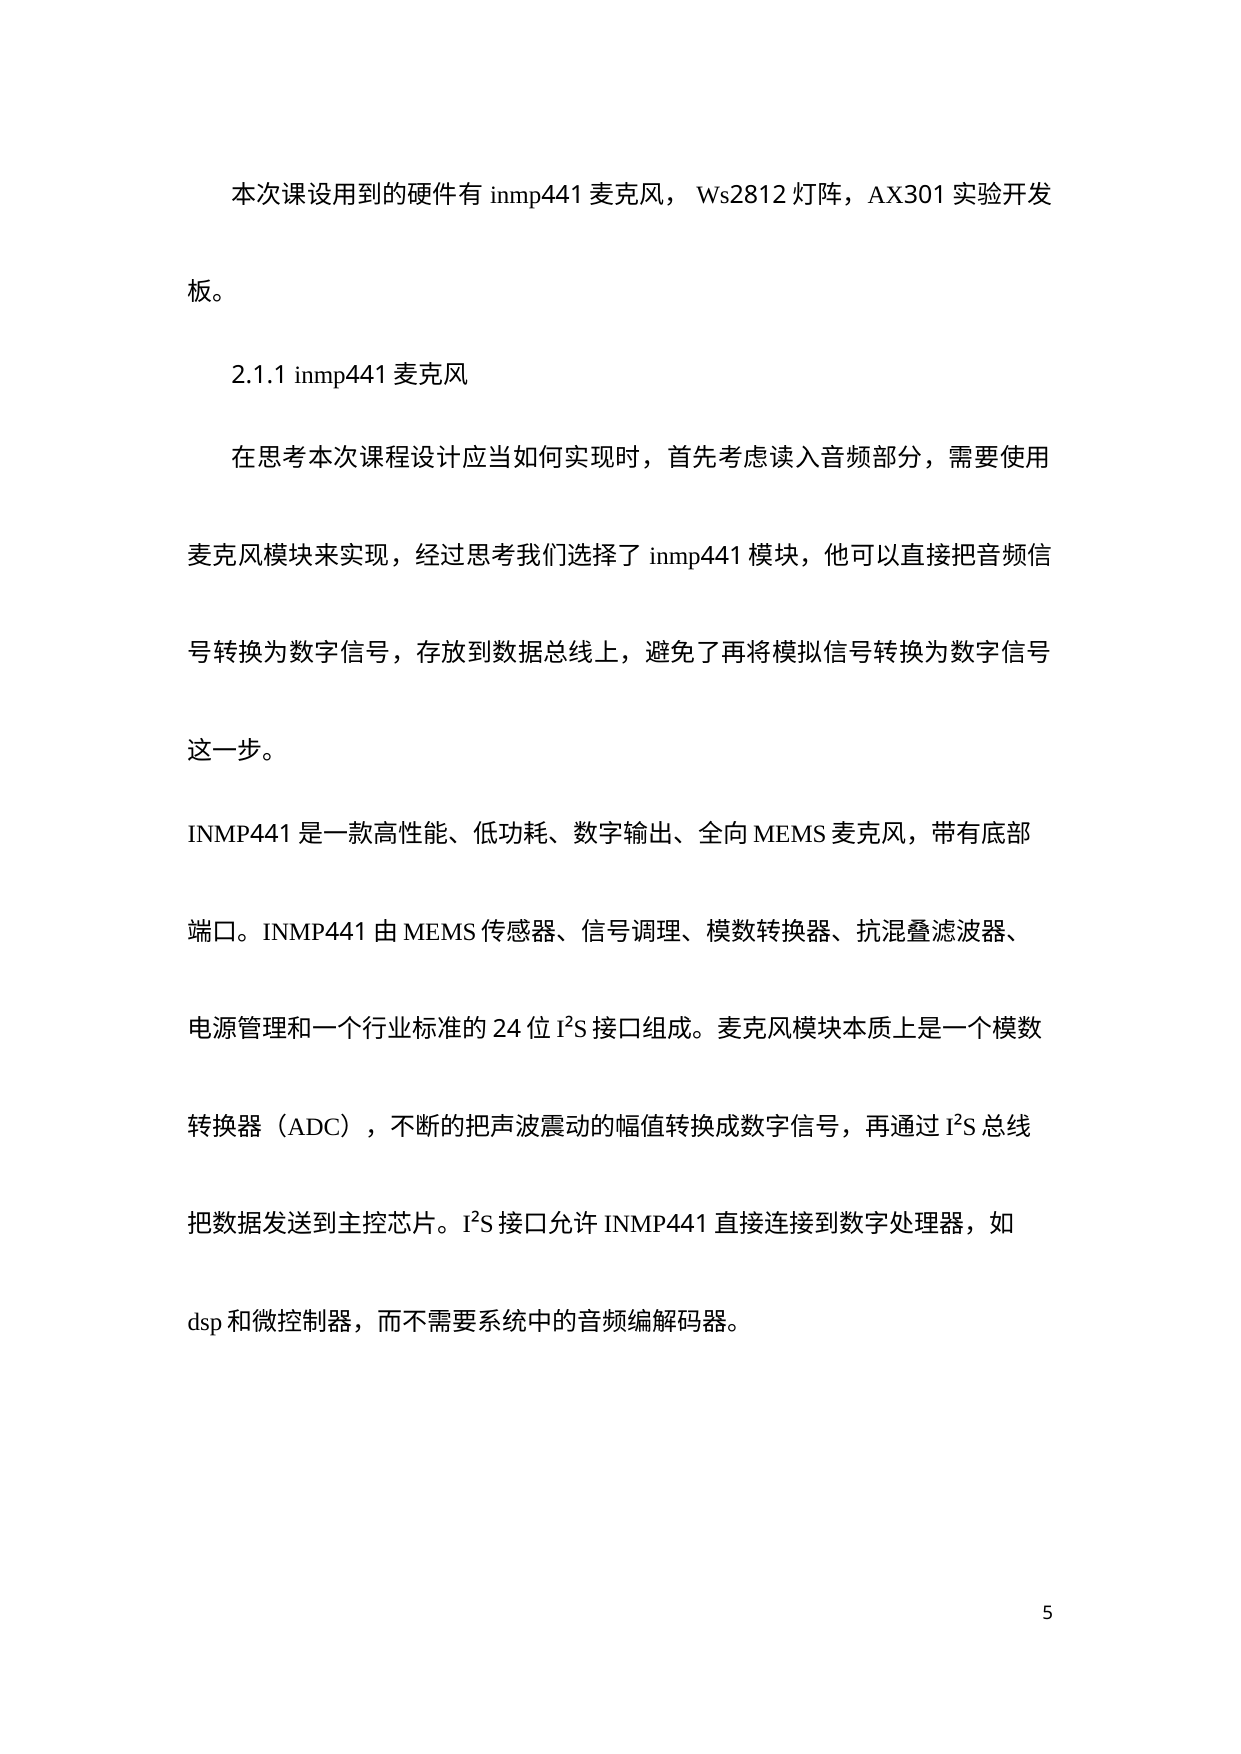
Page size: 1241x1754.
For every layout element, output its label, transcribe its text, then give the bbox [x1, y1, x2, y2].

text 本次课设用到的硬件有 inmp441麦克风， Ws2812灯阵，AX301实验开发板。 [187, 160, 1053, 322]
text 在思考本次课程设计应当如何实现时，首先考虑读入音频部分，需要使用麦克风模块来实现，经过思考我们选择了inmp441模块，他可以直接把音频信号转换为数字信号，存放到数据总线上，避免了再将模拟信号转换为数字信号这一步。 [187, 423, 1053, 781]
text 2.1.1 inmp441麦克风 [187, 340, 1053, 405]
text INMP441是一款高性能、低功耗、数字输出、全向MEMS麦克风，带有底部端口。INMP441由MEMS传感器、信号调理、模数转换器、抗混叠滤波器、电源管理和一个行业标准的24位I²S接口组成。麦克风模块本质上是一个模数转换器（ADC），不断的把声波震动的幅值转换成数字信号，再通过I²S总线把数据发送到主控芯片。I²S接口允许INMP441直接连接到数字处理器，如dsp和微控制器，而不需要系统中的音频编解码器。 [187, 799, 1053, 1352]
